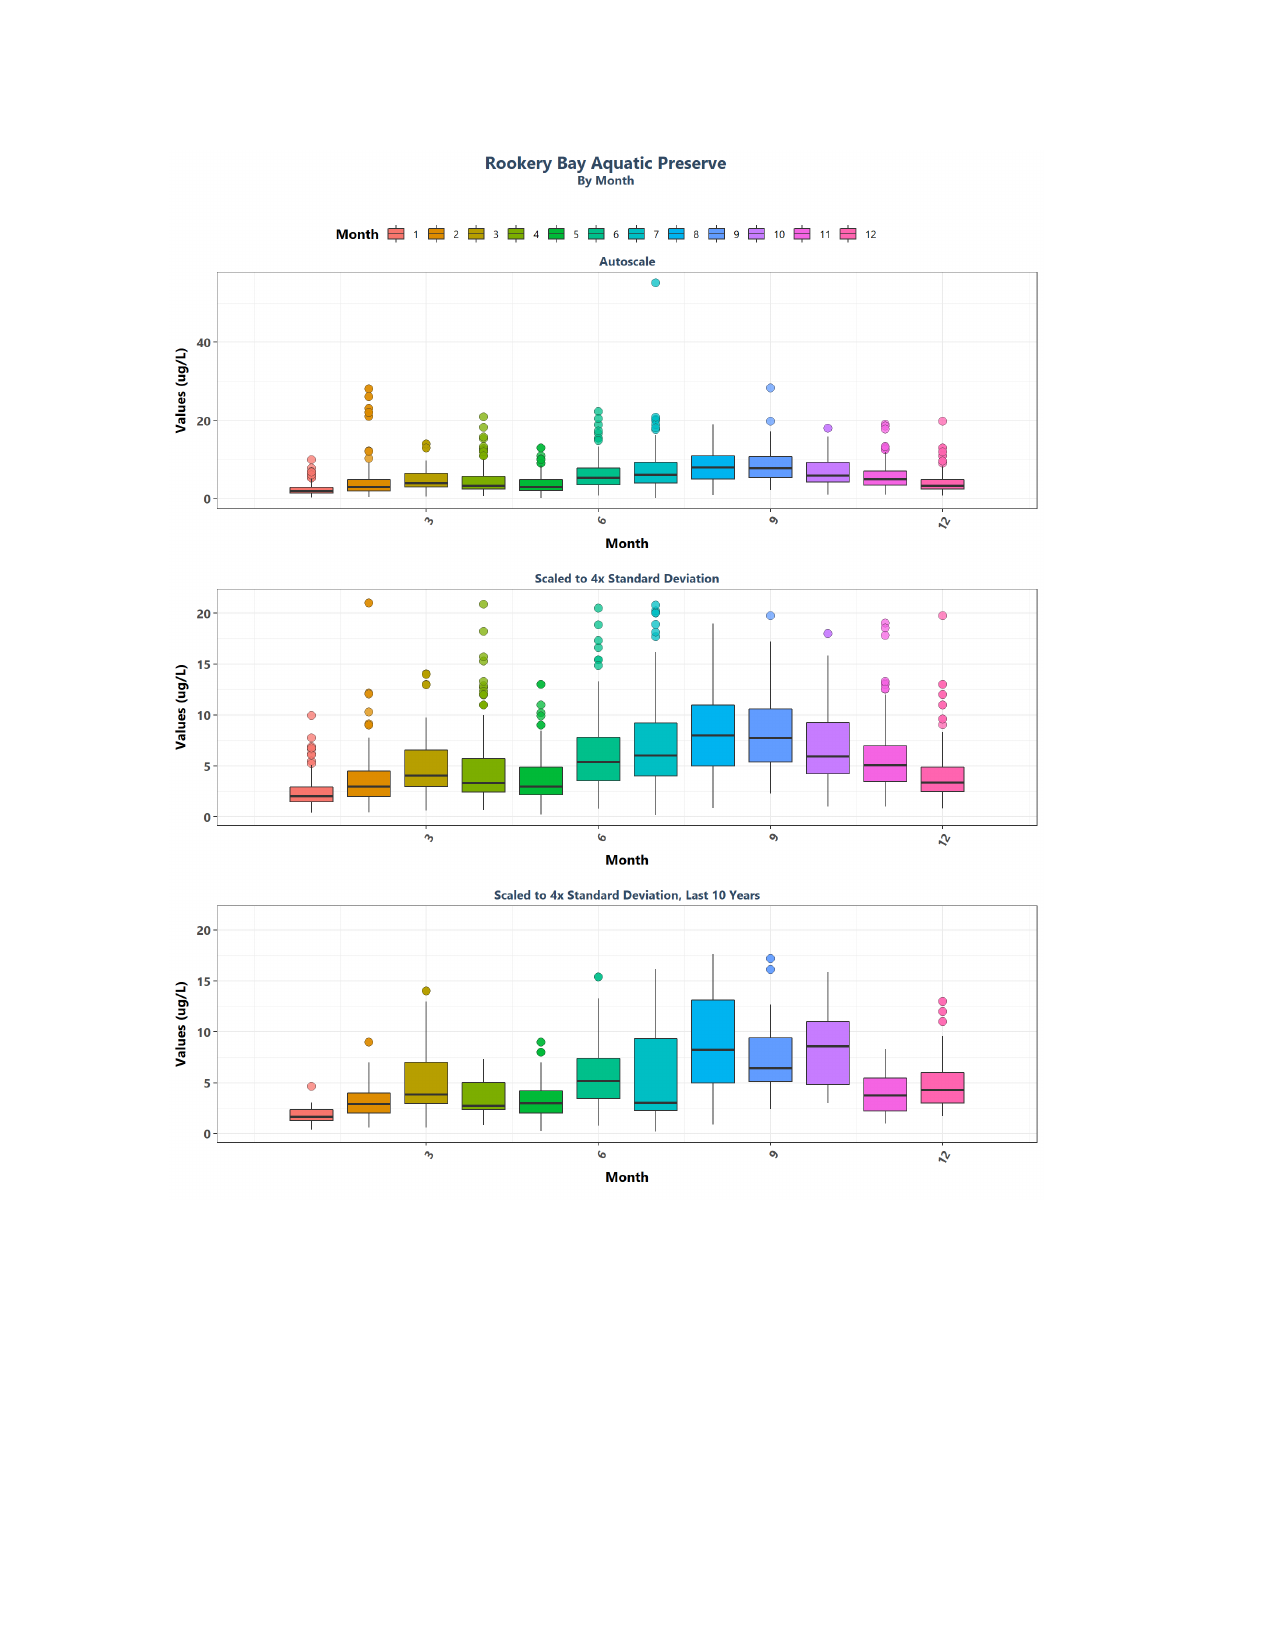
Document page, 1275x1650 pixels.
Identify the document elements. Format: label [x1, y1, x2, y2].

picture [168, 150, 1044, 1200]
